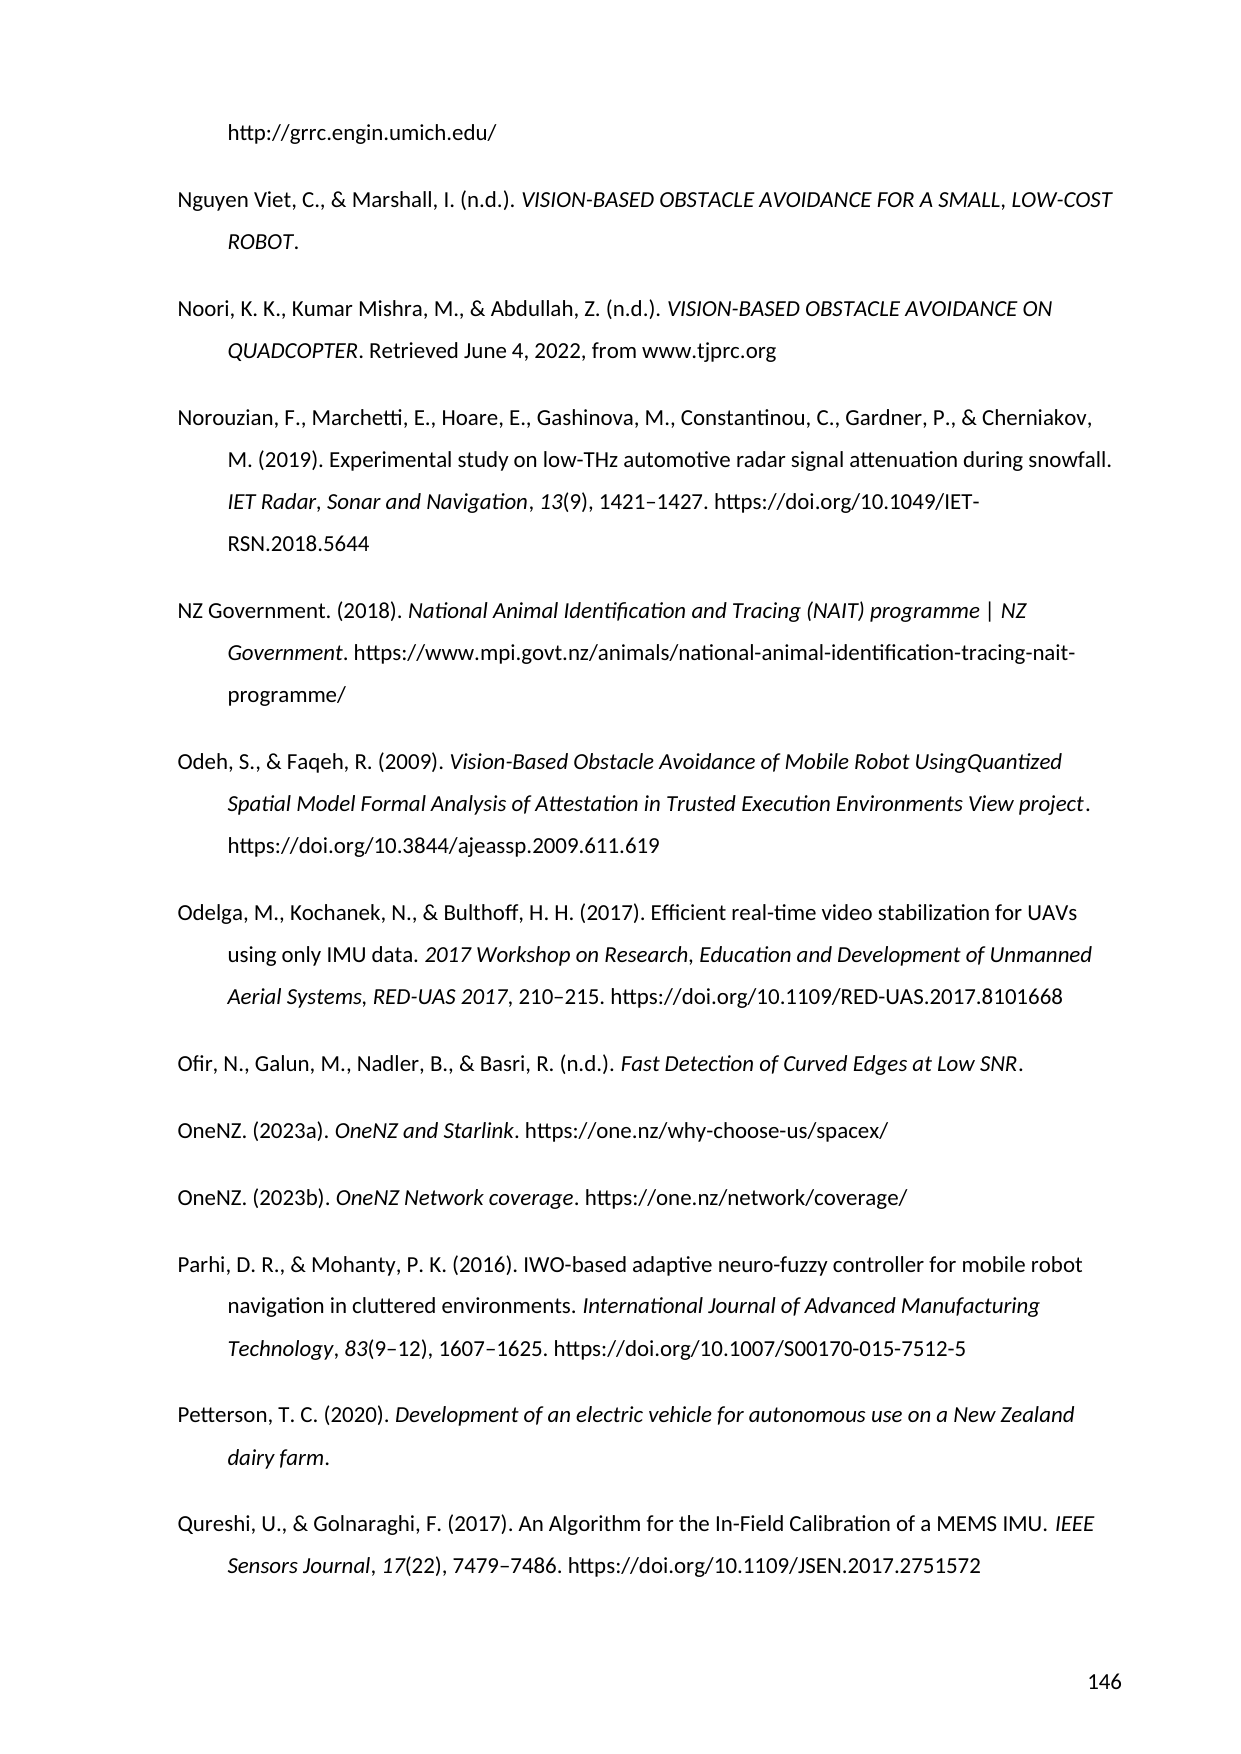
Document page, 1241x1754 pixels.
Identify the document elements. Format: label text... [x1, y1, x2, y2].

text OneNZ. (2023a). OneNZ and Starlink. https://one.nz/why-choose-us/spacex/ [177, 1116, 1122, 1144]
text Parhi, D. R., & Mohanty, P. K. (2016). IWO-based adaptive neuro-fuzzy controller for mobile robot navigation in cluttered environments. International Journal of Advanced Manufacturing Technology, 83(9–12), 1607–1625. https://doi.org/10.1007/S00170-015-7512-5 [177, 1250, 1122, 1362]
text Odelga, M., Kochanek, N., & Bulthoff, H. H. (2017). Efficient real-time video stabilization for UAVs using only IMU data. 2017 Workshop on Research, Education and Development of Unmanned Aerial Systems, RED-UAS 2017, 210–215. https://doi.org/10.1109/RED-UAS.2017.8101668 [177, 898, 1122, 1010]
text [177, 118, 1122, 146]
text NZ Government. (2018). National Animal Identification and Tracing (NAIT) programme | NZ Government. https://www.mpi.govt.nz/animals/national-animal-identification-tracing-nait-programme/ [177, 596, 1122, 708]
text Noori, K. K., Kumar Mishra, M., & Abdullah, Z. (n.d.). VISION-BASED OBSTACLE AVOIDANCE ON QUADCOPTER. Retrieved June 4, 2022, from www.tjprc.org [177, 294, 1122, 364]
text Petterson, T. C. (2020). Development of an electric vehicle for autonomous use on a New Zealand dairy farm. [177, 1401, 1122, 1471]
text Odeh, S., & Faqeh, R. (2009). Vision-Based Obstacle Avoidance of Mobile Robot UsingQuantized Spatial Model Formal Analysis of Attestation in Trusted Execution Environments View project. https://doi.org/10.3844/ajeassp.2009.611.619 [177, 747, 1122, 859]
text OneNZ. (2023b). OneNZ Network coverage. https://one.nz/network/coverage/ [177, 1183, 1122, 1211]
text Ofir, N., Galun, M., Nadler, B., & Basri, R. (n.d.). Fast Detection of Curved Edges at Low SNR. [177, 1049, 1122, 1077]
text Norouzian, F., Marchetti, E., Hoare, E., Gashinova, M., Constantinou, C., Gardner, P., & Cherniakov, M. (2019). Experimental study on low-THz automotive radar signal attenuation during snowfall. IET Radar, Sonar and Navigation, 13(9), 1421–1427. https://doi.org/10.1049/IET-RSN.2018.5644 [177, 403, 1122, 557]
text Qureshi, U., & Golnaraghi, F. (2017). An Algorithm for the In-Field Calibration of a MEMS IMU. IEEE Sensors Journal, 17(22), 7479–7486. https://doi.org/10.1109/JSEN.2017.2751572 [177, 1509, 1122, 1579]
text Nguyen Viet, C., & Marshall, I. (n.d.). VISION-BASED OBSTACLE AVOIDANCE FOR A SMALL, LOW-COST ROBOT. [177, 185, 1122, 255]
